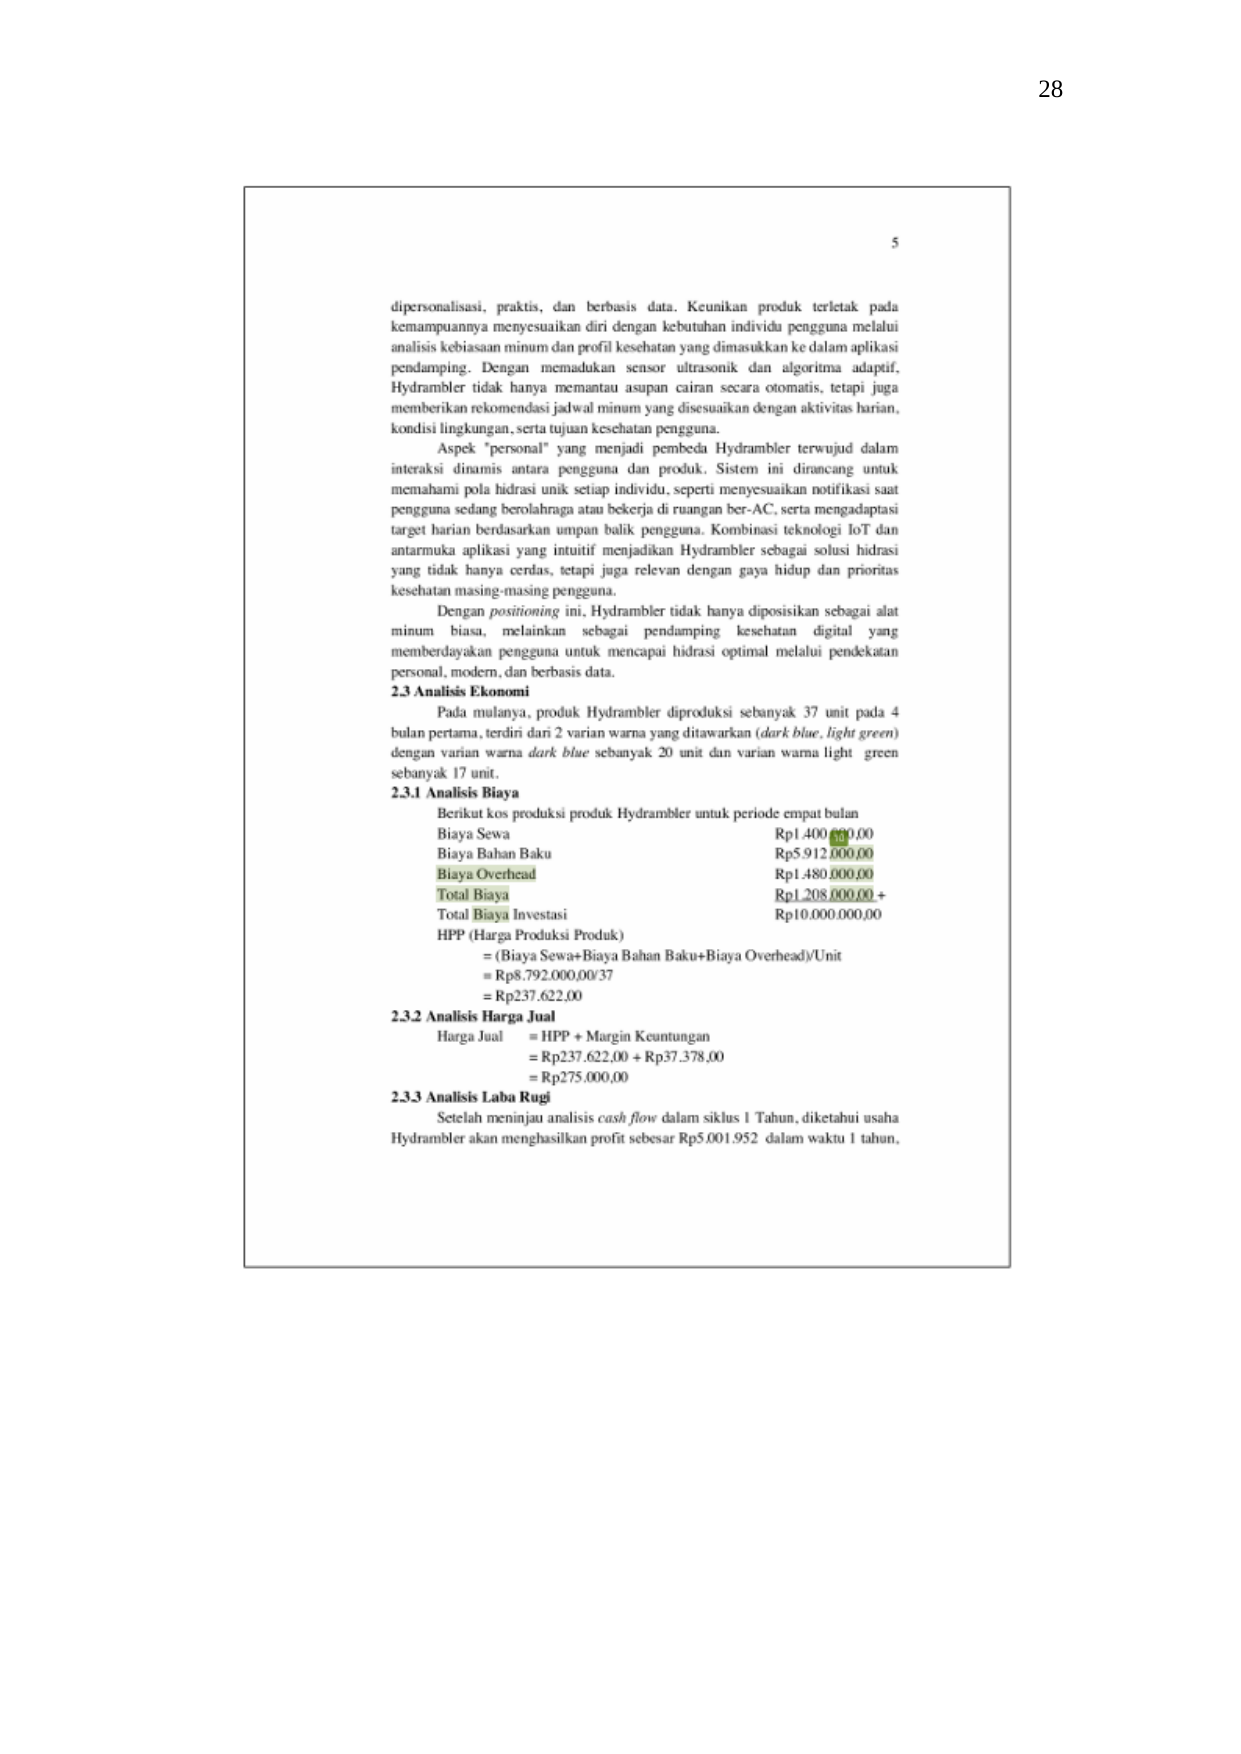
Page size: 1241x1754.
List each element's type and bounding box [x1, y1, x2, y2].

picture [236, 177, 1024, 1289]
